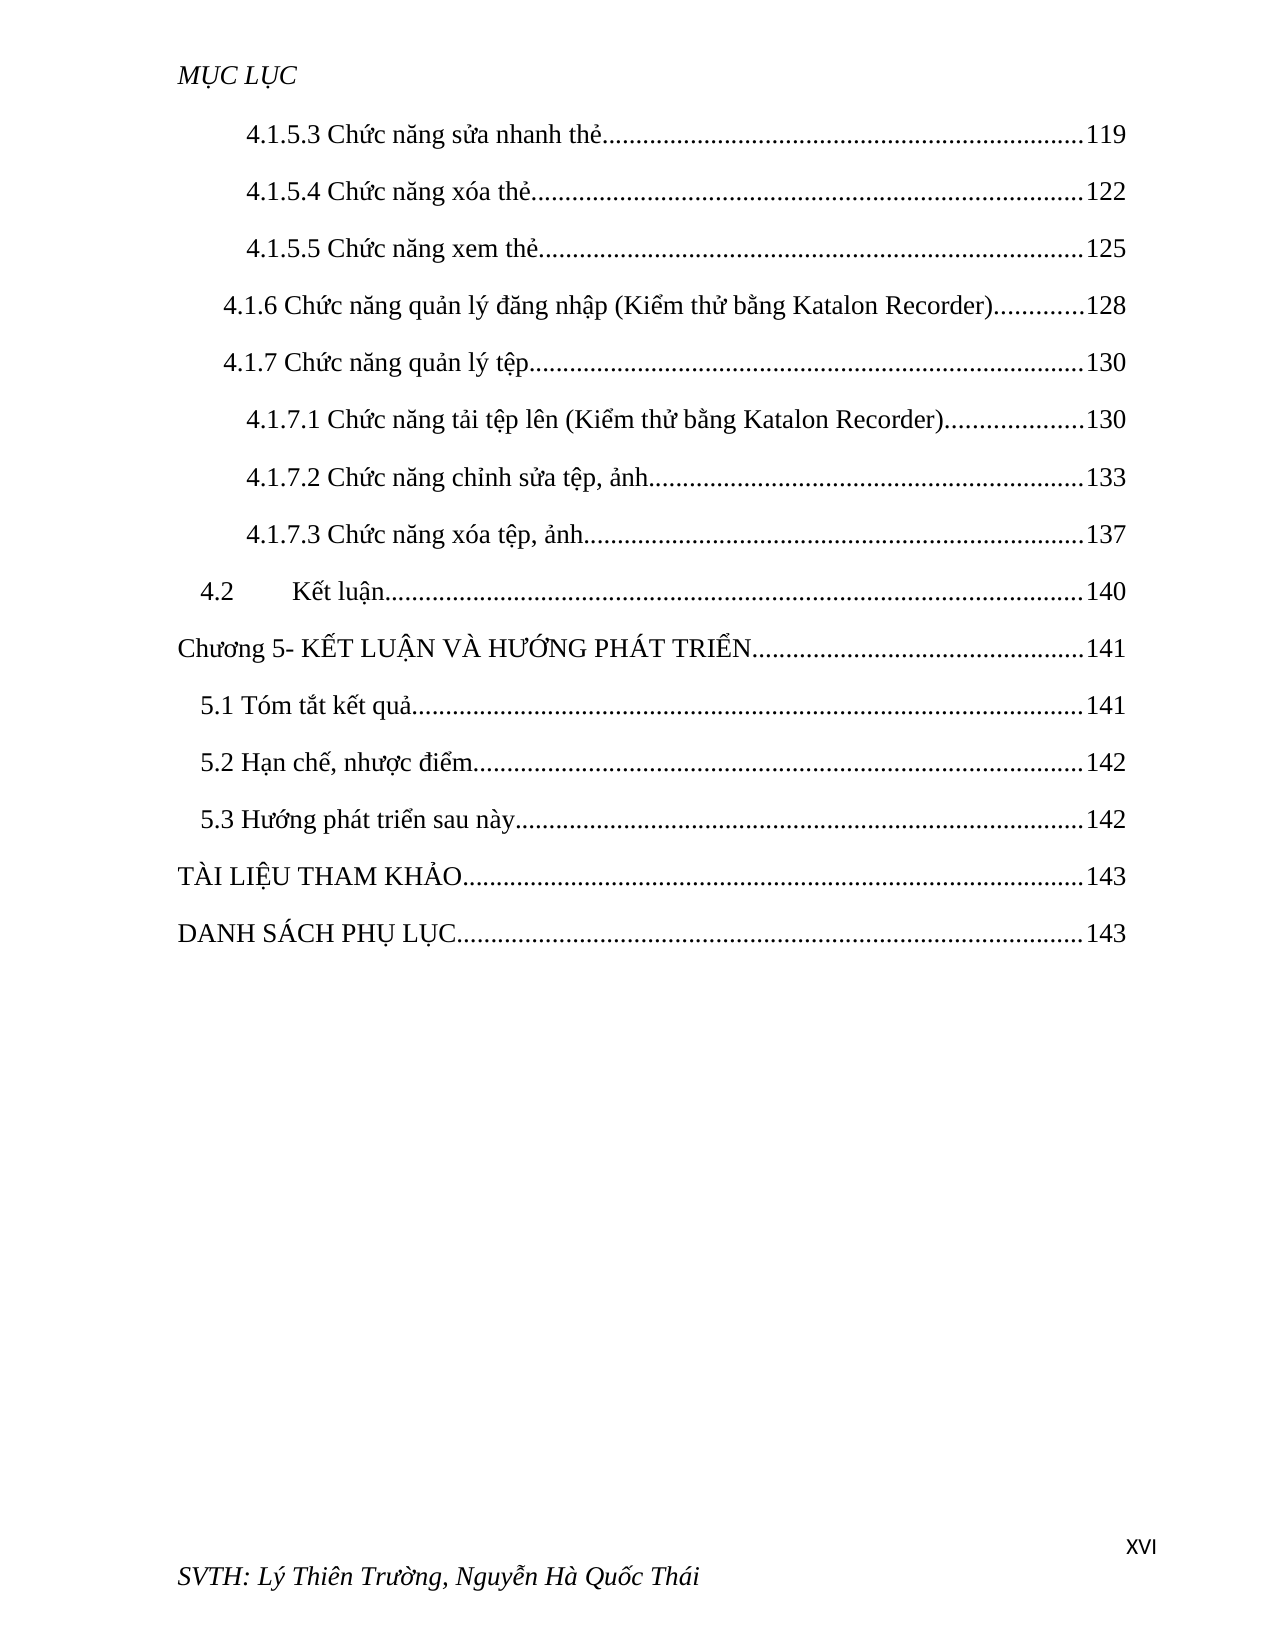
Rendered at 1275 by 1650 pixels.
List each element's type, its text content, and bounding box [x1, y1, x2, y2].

text 4.1.7.2 Chức năng chỉnh sửa tệp, ảnh 133 [246, 461, 1157, 492]
text 4.1.7.3 Chức năng xóa tệp, ảnh 137 [246, 518, 1157, 549]
text 4.1.5.5 Chức năng xem thẻ. 125 [246, 232, 1157, 263]
text 5.1 Tóm tắt kết quả 141 [200, 689, 1157, 720]
text DANH SÁCH PHỤ LỤC 143 [177, 917, 1157, 948]
text 4.2 Kết luận. 140 [200, 575, 1157, 606]
text Chương 5- KẾT LUẬN VÀ HƯỚNG PHÁT TRIỂN 141 [177, 632, 1157, 663]
text 5.3 Hướng phát triển sau này. 142 [200, 803, 1157, 834]
text 5.2 Hạn chế, nhược điểm 142 [200, 746, 1157, 777]
text TÀI LIỆU THAM KHẢO 143 [177, 860, 1157, 891]
text 4.1.5.4 Chức năng xóa thẻ. 122 [246, 175, 1157, 206]
text 4.1.7.1 Chức năng tải tệp lên (Kiểm thử bằng Katalon Recorder) 130 [246, 403, 1157, 435]
text 4.1.5.3 Chức năng sửa nhanh thẻ. 119 [246, 118, 1157, 149]
text 4.1.6 Chức năng quản lý đăng nhập (Kiểm thử bằng Katalon Recorder) 128 [223, 289, 1157, 321]
text 4.1.7 Chức năng quản lý tệp 130 [223, 346, 1157, 378]
